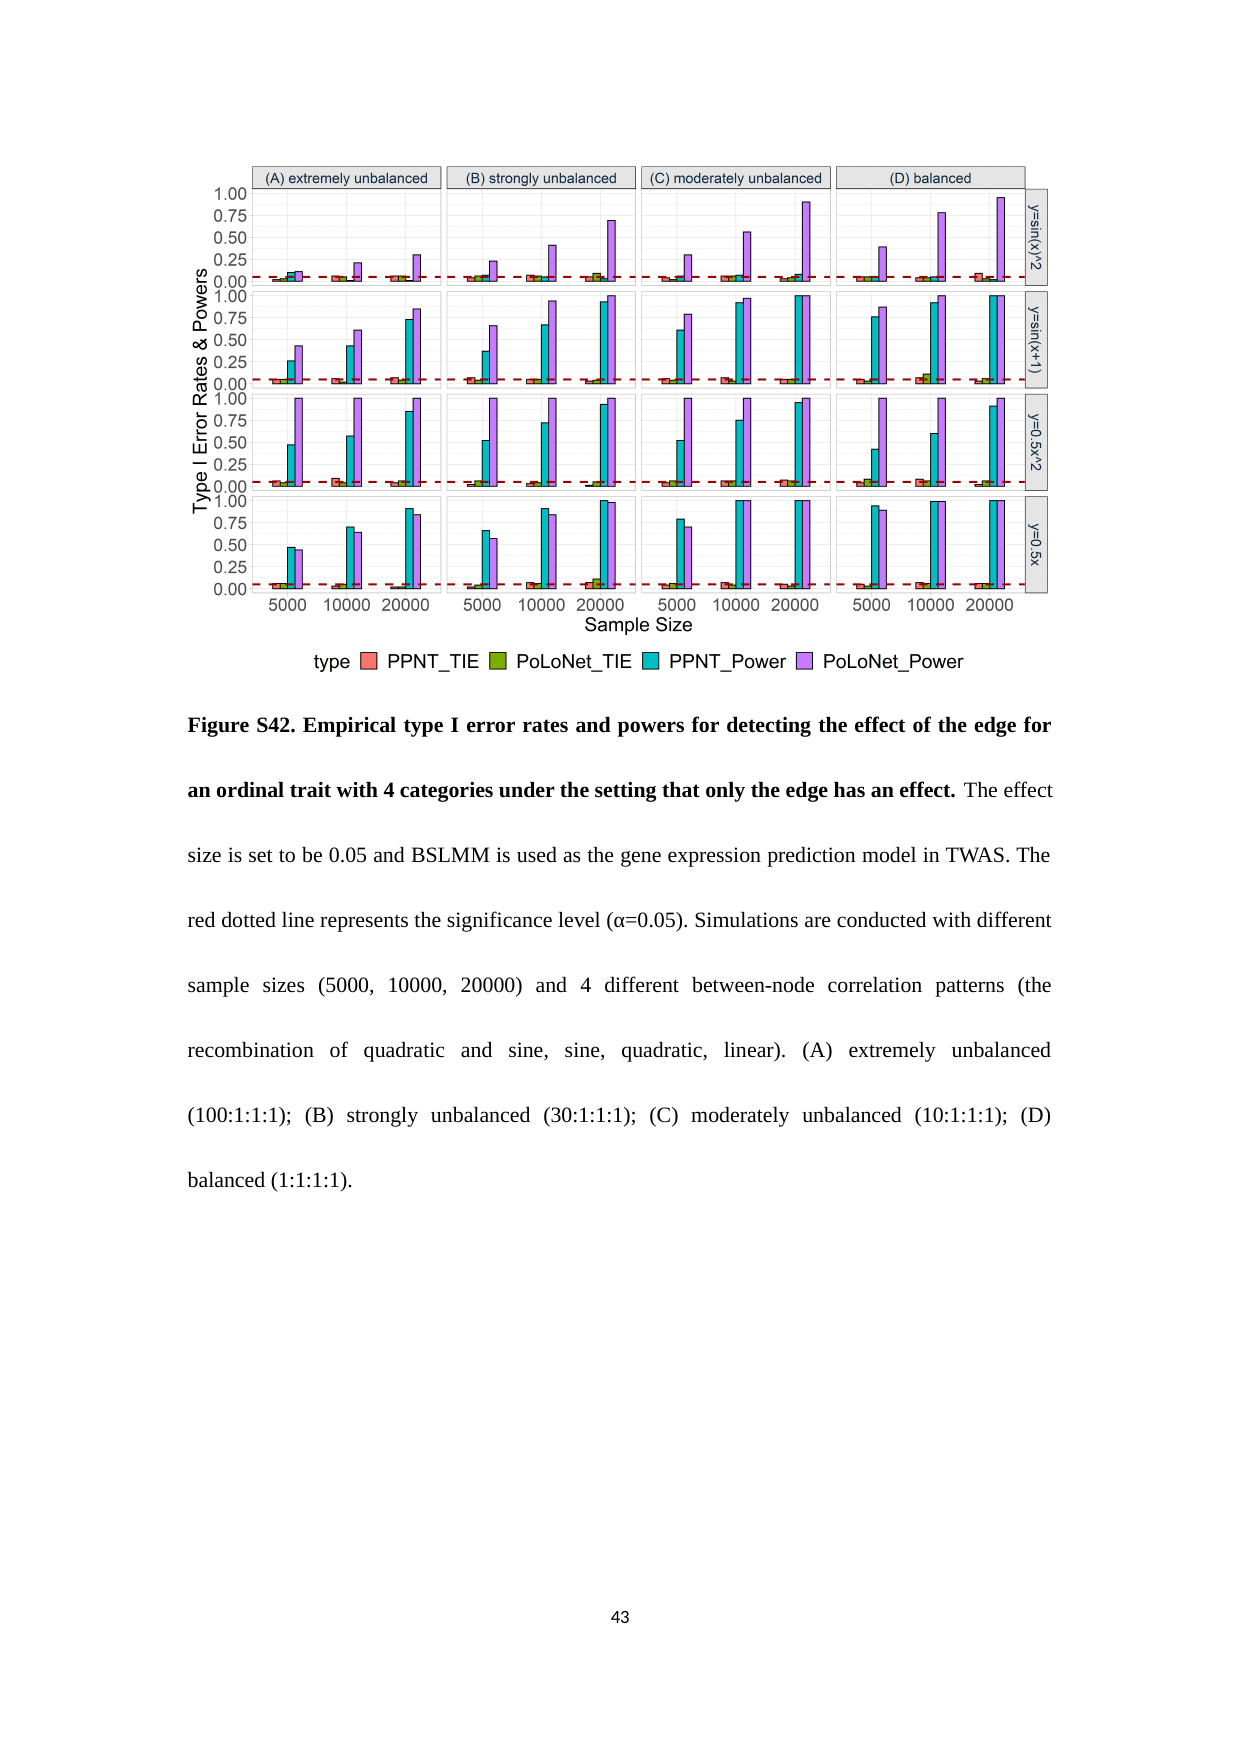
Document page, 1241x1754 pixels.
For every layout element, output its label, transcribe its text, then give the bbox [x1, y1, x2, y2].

picture [187, 162, 1053, 681]
text Figure S42. Empirical type I error rates and powers for detecting the effect of the edge for an ordinal trait with 4 categories under the setting that only the edge has an effect. The effect size is set to be 0.05 and BSLMM is used as the gene expression prediction model in TWAS. The red dotted line represents the significance level (α=0.05). Simulations are conducted with different sample sizes (5000, 10000, 20000) and 4 different between-node correlation patterns (the recombination of quadratic and sine, sine, quadratic, linear). (A) extremely unbalanced (100:1:1:1); (B) strongly unbalanced (30:1:1:1); (C) moderately unbalanced (10:1:1:1); (D) balanced (1:1:1:1). [187, 709, 1053, 1196]
